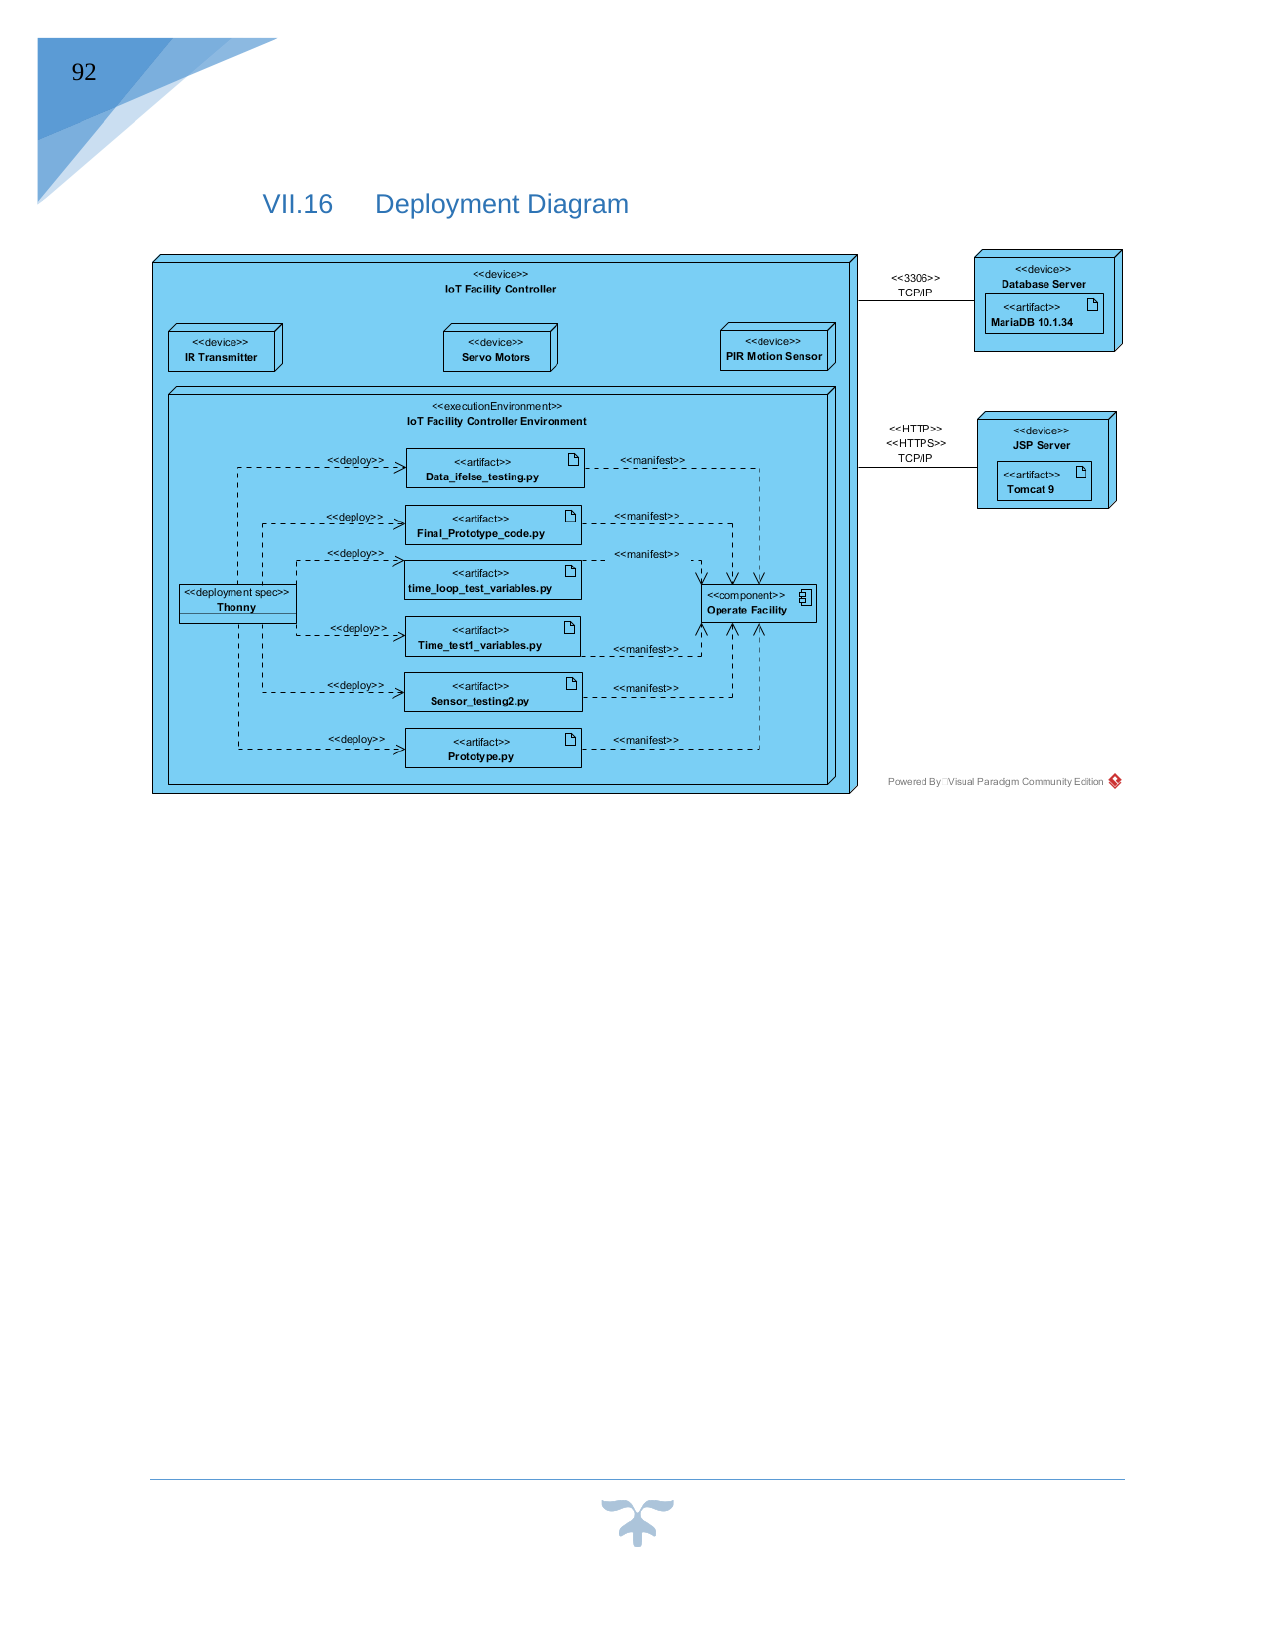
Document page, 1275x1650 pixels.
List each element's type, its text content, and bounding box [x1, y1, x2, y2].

picture [37, 37, 279, 206]
subtitle Deployment Diagram [262, 188, 1125, 219]
picture [150, 247, 1125, 797]
